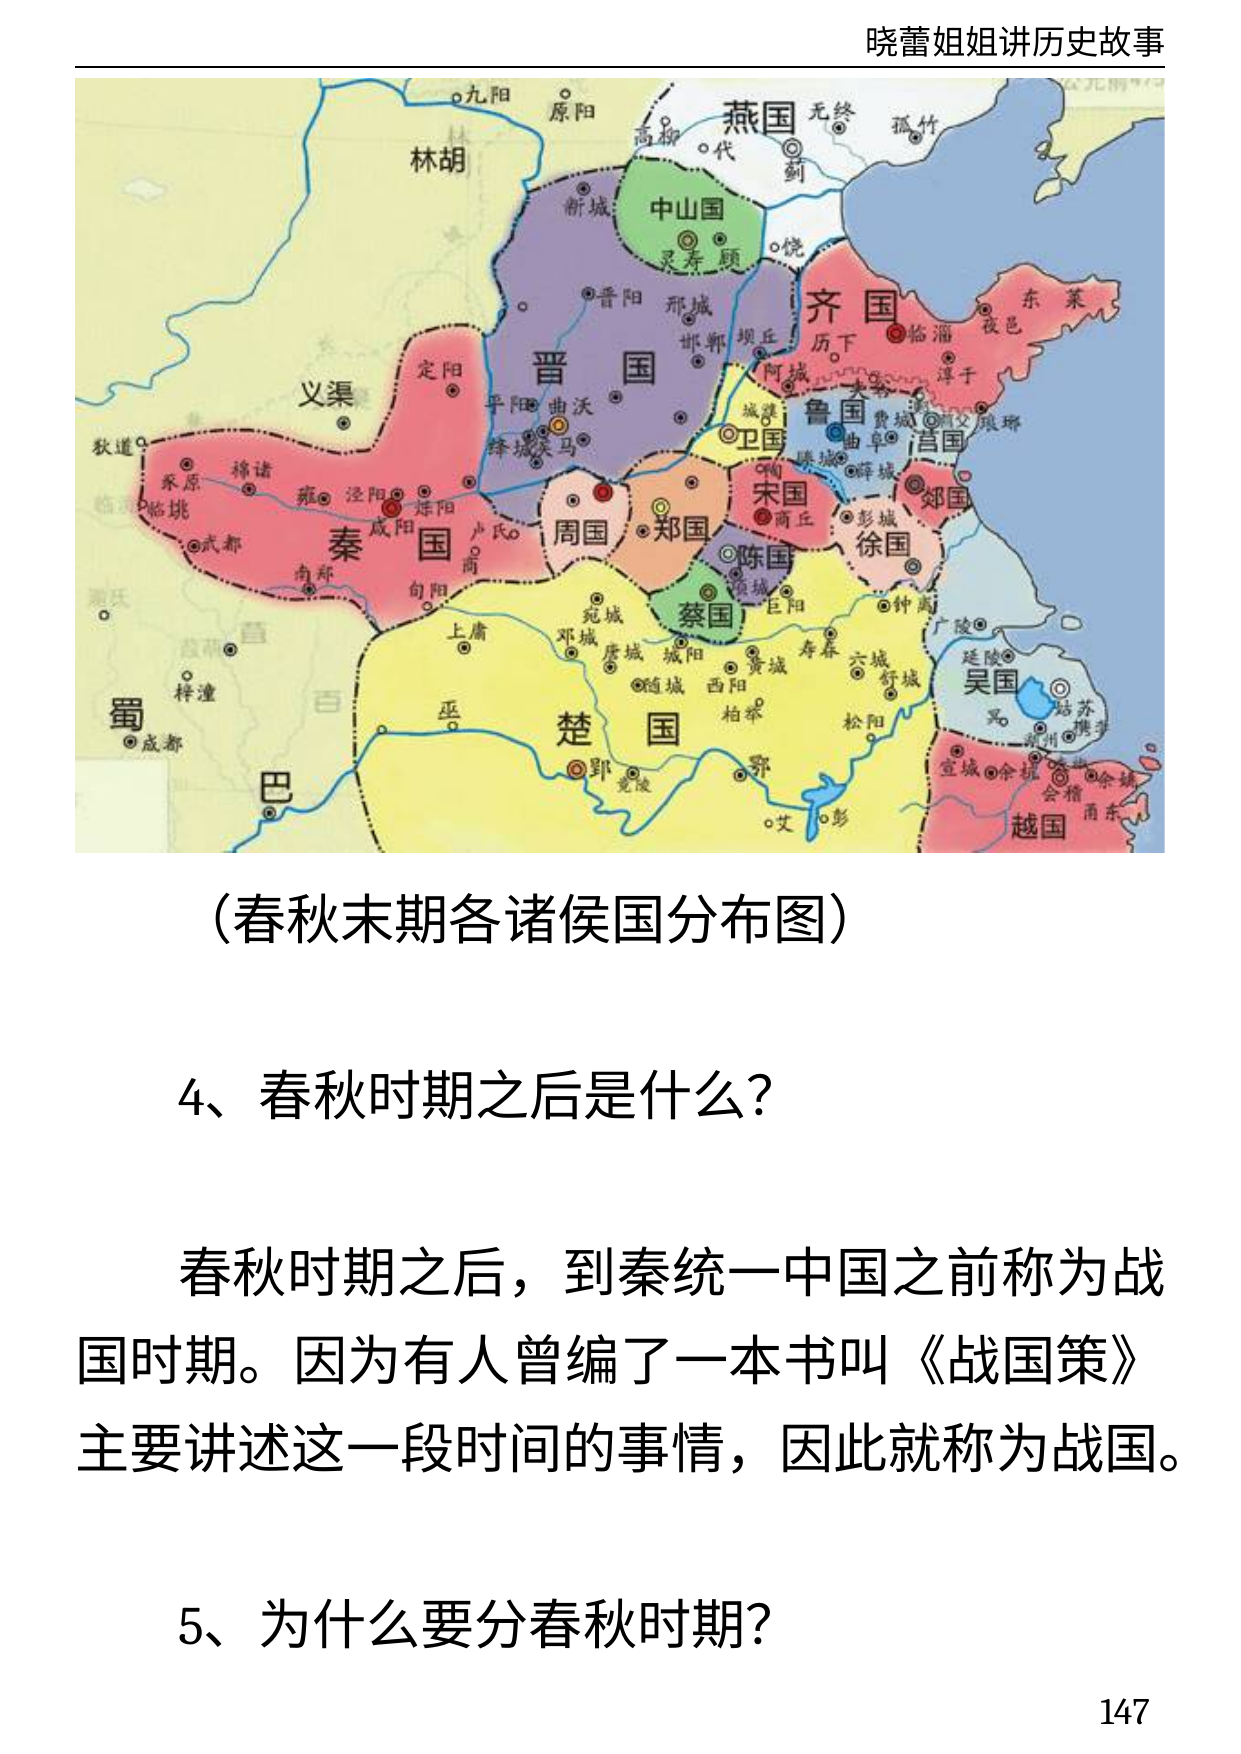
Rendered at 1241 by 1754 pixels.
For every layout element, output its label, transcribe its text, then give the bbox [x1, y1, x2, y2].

text 春秋时期之后，到秦统一中国之前称为战国时期。因为有人曾编了一本书叫《战国策》，主要讲述这一段时间的事情，因此就称为战国。 [75, 1224, 1165, 1489]
picture [75, 78, 1165, 853]
text （春秋末期各诸侯国分布图） [75, 872, 1165, 960]
text 5、为什么要分春秋时期？ [75, 1577, 1165, 1665]
text 4、春秋时期之后是什么？ [75, 1048, 1165, 1136]
